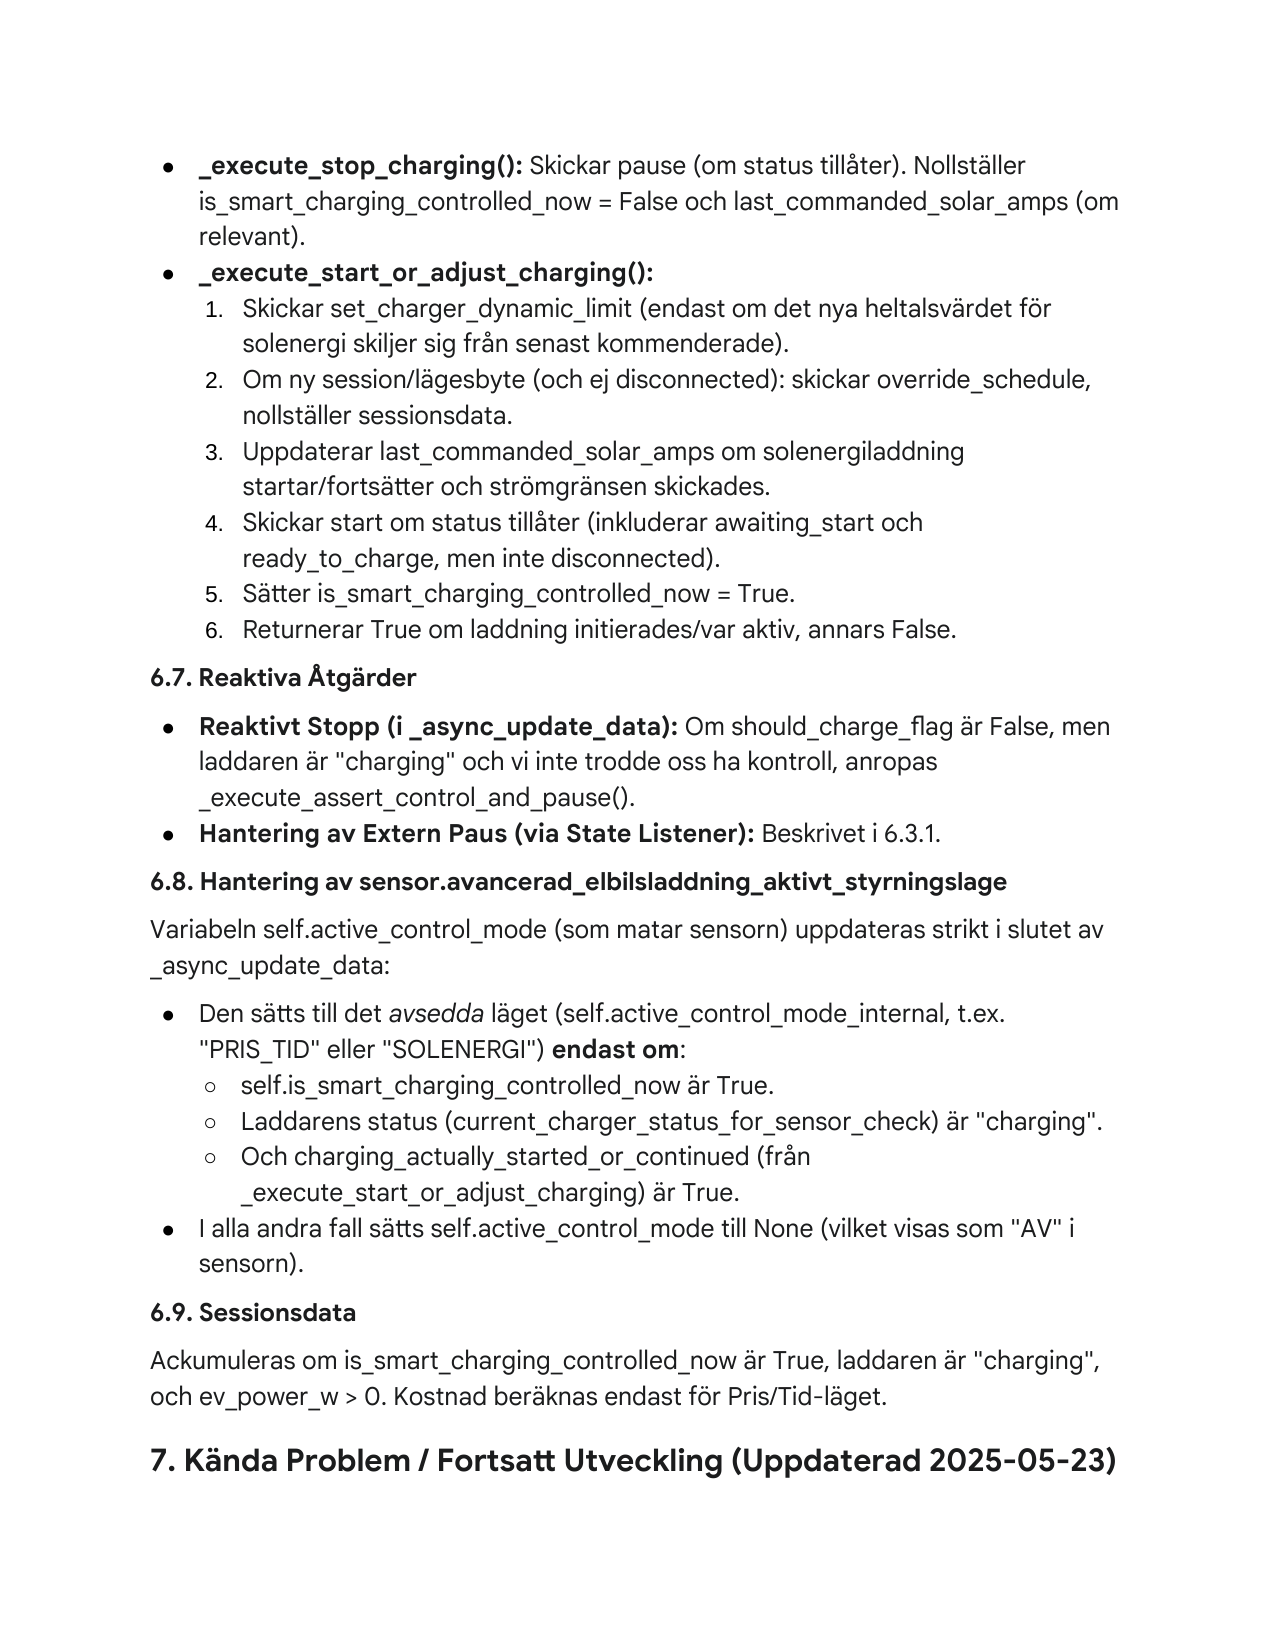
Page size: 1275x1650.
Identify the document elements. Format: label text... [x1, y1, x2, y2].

list Laddarens status (current_charger_status_for_sensor_check) är "charging". [203, 1106, 1125, 1137]
list Den sätts till det avsedda läget (self.active_control_mode_internal, t.ex. "PRIS_TID" eller "SOLENERGI") endast om: [161, 998, 1125, 1066]
text Variabeln self.active_control_mode (som matar sensorn) uppdateras strikt i slutet av _async_update_data: [150, 914, 1125, 982]
list I alla andra fall sätts self.active_control_mode till None (vilket visas som "AV" i sensorn). [161, 1213, 1125, 1280]
list Skickar start om status tillåter (inkluderar awaiting_start och ready_to_charge, men inte disconnected). [205, 507, 1125, 574]
list Hantering av Extern Paus (via State Listener): Beskrivet i 6.3.1. [161, 818, 1125, 849]
list _execute_start_or_adjust_charging(): [161, 257, 1125, 288]
subtitle 6.9. Sessionsdata [150, 1297, 1125, 1328]
text Ackumuleras om is_smart_charging_controlled_now är True, laddaren är "charging", och ev_power_w > 0. Kostnad beräknas endast för Pris/Tid-läget. [150, 1345, 1125, 1412]
list Om ny session/lägesbyte (och ej disconnected): skickar override_schedule, nollställer sessionsdata. [205, 364, 1125, 431]
list self.is_smart_charging_controlled_now är True. [203, 1070, 1125, 1101]
list Skickar set_charger_dynamic_limit (endast om det nya heltalsvärdet för solenergi skiljer sig från senast kommenderade). [205, 293, 1125, 360]
subtitle 7. Kända Problem / Fortsatt Utveckling (Uppdaterad 2025-05-23) [150, 1442, 1125, 1481]
subtitle 6.8. Hantering av sensor.avancerad_elbilsladdning_aktivt_styrningslage [150, 866, 1125, 898]
list Och charging_actually_started_or_continued (från _execute_start_or_adjust_charging) är True. [203, 1141, 1125, 1208]
list Sätter is_smart_charging_controlled_now = True. [205, 579, 1125, 610]
subtitle 6.7. Reaktiva Åtgärder [150, 663, 1125, 694]
list Uppdaterar last_commanded_solar_amps om solenergiladdning startar/fortsätter och strömgränsen skickades. [205, 436, 1125, 503]
list Returnerar True om laddning initierades/var aktiv, annars False. [205, 614, 1125, 646]
list _execute_stop_charging(): Skickar pause (om status tillåter). Nollställer is_smart_charging_controlled_now = False och last_commanded_solar_amps (om relevant). [161, 150, 1125, 253]
list Reaktivt Stopp (i _async_update_data): Om should_charge_flag är False, men laddaren är "charging" och vi inte trodde oss ha kontroll, anropas _execute_assert_control_and_pause(). [161, 711, 1125, 814]
